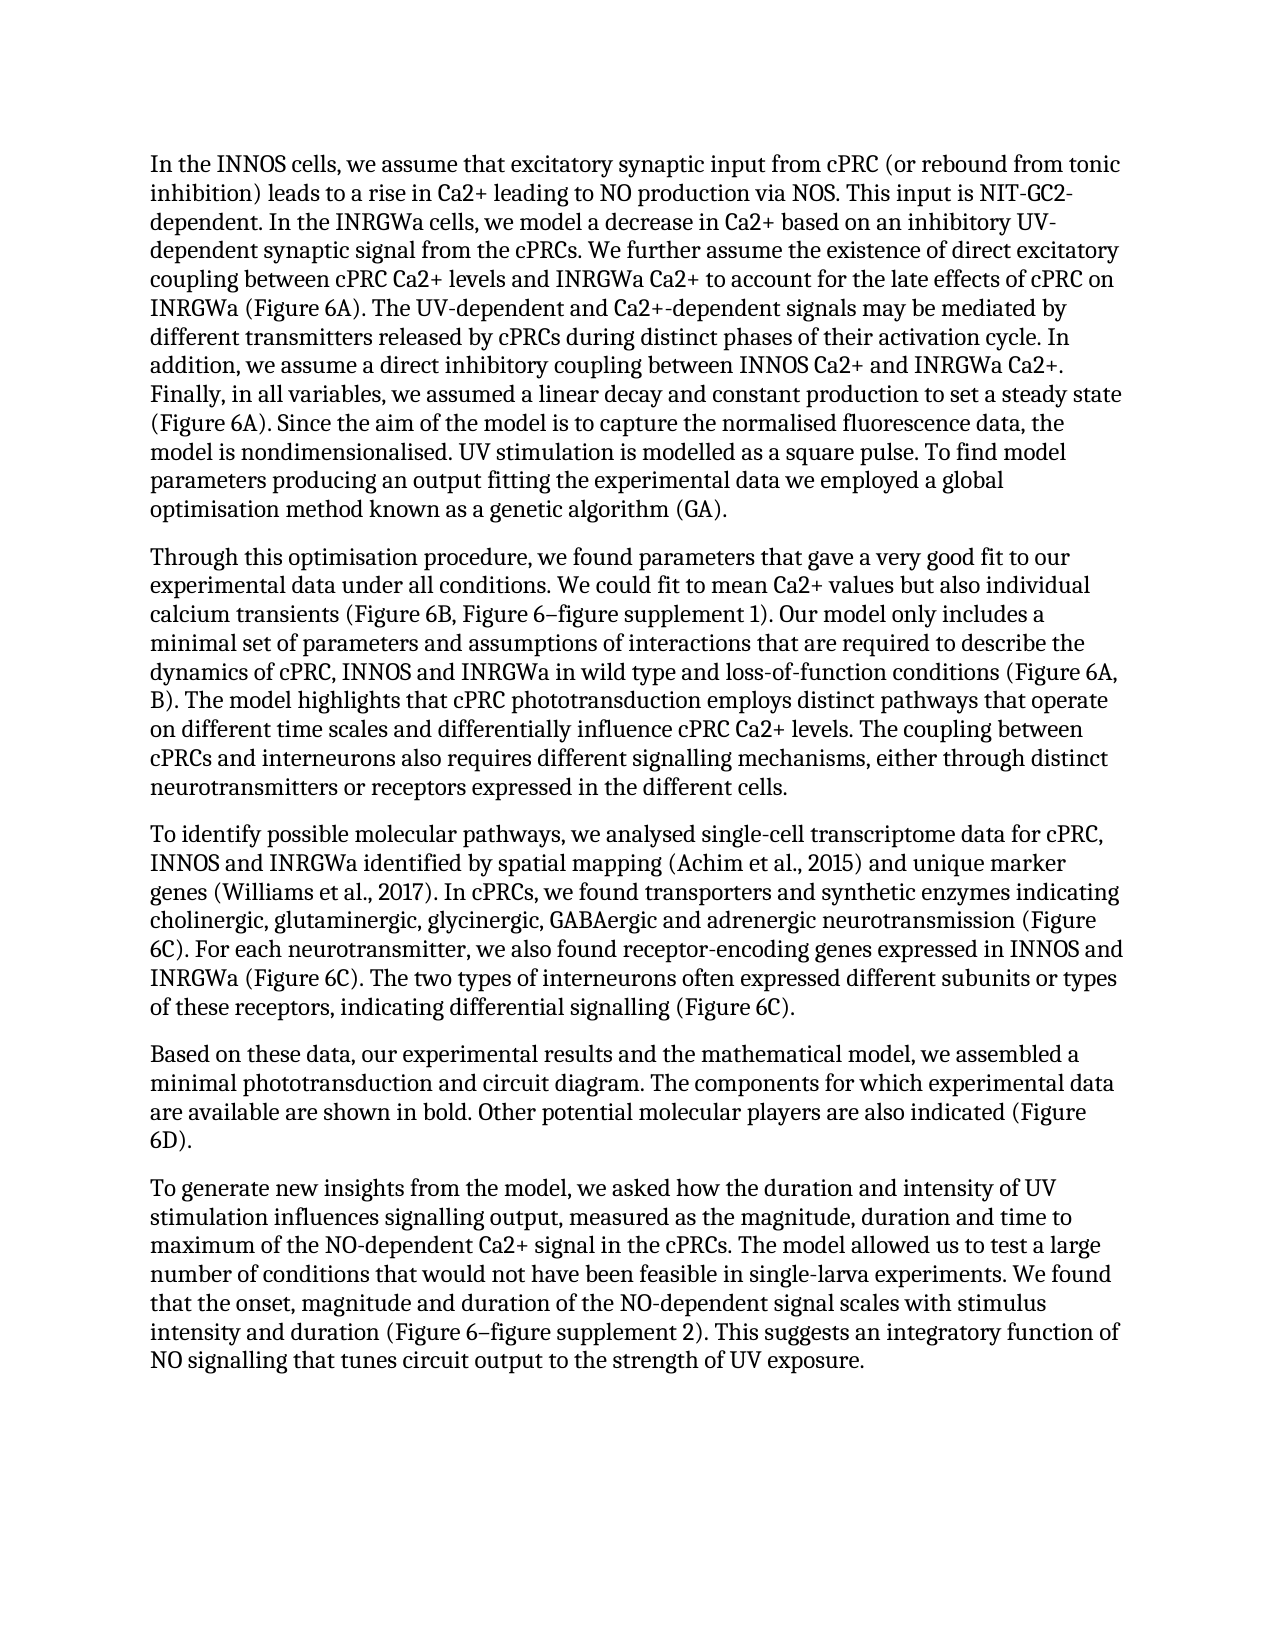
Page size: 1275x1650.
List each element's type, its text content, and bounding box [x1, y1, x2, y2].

text In the INNOS cells, we assume that excitatory synaptic input from cPRC (or rebound from tonic inhibition) leads to a rise in Ca2+ leading to NO production via NOS. This input is NIT-GC2-dependent. In the INRGWa cells, we model a decrease in Ca2+ based on an inhibitory UV-dependent synaptic signal from the cPRCs. We further assume the existence of direct excitatory coupling between cPRC Ca2+ levels and INRGWa Ca2+ to account for the late effects of cPRC on INRGWa (Figure 6A). The UV-dependent and Ca2+-dependent signals may be mediated by different transmitters released by cPRCs during distinct phases of their activation cycle. In addition, we assume a direct inhibitory coupling between INNOS Ca2+ and INRGWa Ca2+. Finally, in all variables, we assumed a linear decay and constant production to set a steady state (Figure 6A). Since the aim of the model is to capture the normalised fluorescence data, the model is nondimensionalised. UV stimulation is modelled as a square pulse. To find model parameters producing an output fitting the experimental data we employed a global optimisation method known as a genetic algorithm (GA). [150, 150, 1125, 524]
text To identify possible molecular pathways, we analysed single-cell transcriptome data for cPRC, INNOS and INRGWa identified by spatial mapping (Achim et al., 2015) and unique marker genes (Williams et al., 2017). In cPRCs, we found transporters and synthetic enzymes indicating cholinergic, glutaminergic, glycinergic, GABAergic and adrenergic neurotransmission (Figure 6C). For each neurotransmitter, we also found receptor-encoding genes expressed in INNOS and INRGWa (Figure 6C). The two types of interneurons often expressed different subunits or types of these receptors, indicating differential signalling (Figure 6C). [150, 820, 1125, 1021]
text To generate new insights from the model, we asked how the duration and intensity of UV stimulation influences signalling output, measured as the magnitude, duration and time to maximum of the NO-dependent Ca2+ signal in the cPRCs. The model allowed us to test a large number of conditions that would not have been feasible in single-larva experiments. We found that the onset, magnitude and duration of the NO-dependent signal scales with stimulus intensity and duration (Figure 6–figure supplement 2). This suggests an integratory function of NO signalling that tunes circuit output to the strength of UV exposure. [150, 1174, 1125, 1375]
text Through this optimisation procedure, we found parameters that gave a very good fit to our experimental data under all conditions. We could fit to mean Ca2+ values but also individual calcium transients (Figure 6B, Figure 6–figure supplement 1). Our model only includes a minimal set of parameters and assumptions of interactions that are required to describe the dynamics of cPRC, INNOS and INRGWa in wild type and loss-of-function conditions (Figure 6A, B). The model highlights that cPRC phototransduction employs distinct pathways that operate on different time scales and differentially influence cPRC Ca2+ levels. The coupling between cPRCs and interneurons also requires different signalling mechanisms, either through distinct neurotransmitters or receptors expressed in the different cells. [150, 542, 1125, 801]
text Based on these data, our experimental results and the mathematical model, we assembled a minimal phototransduction and circuit diagram. The components for which experimental data are available are shown in bold. Other potential molecular players are also indicated (Figure 6D). [150, 1040, 1125, 1155]
